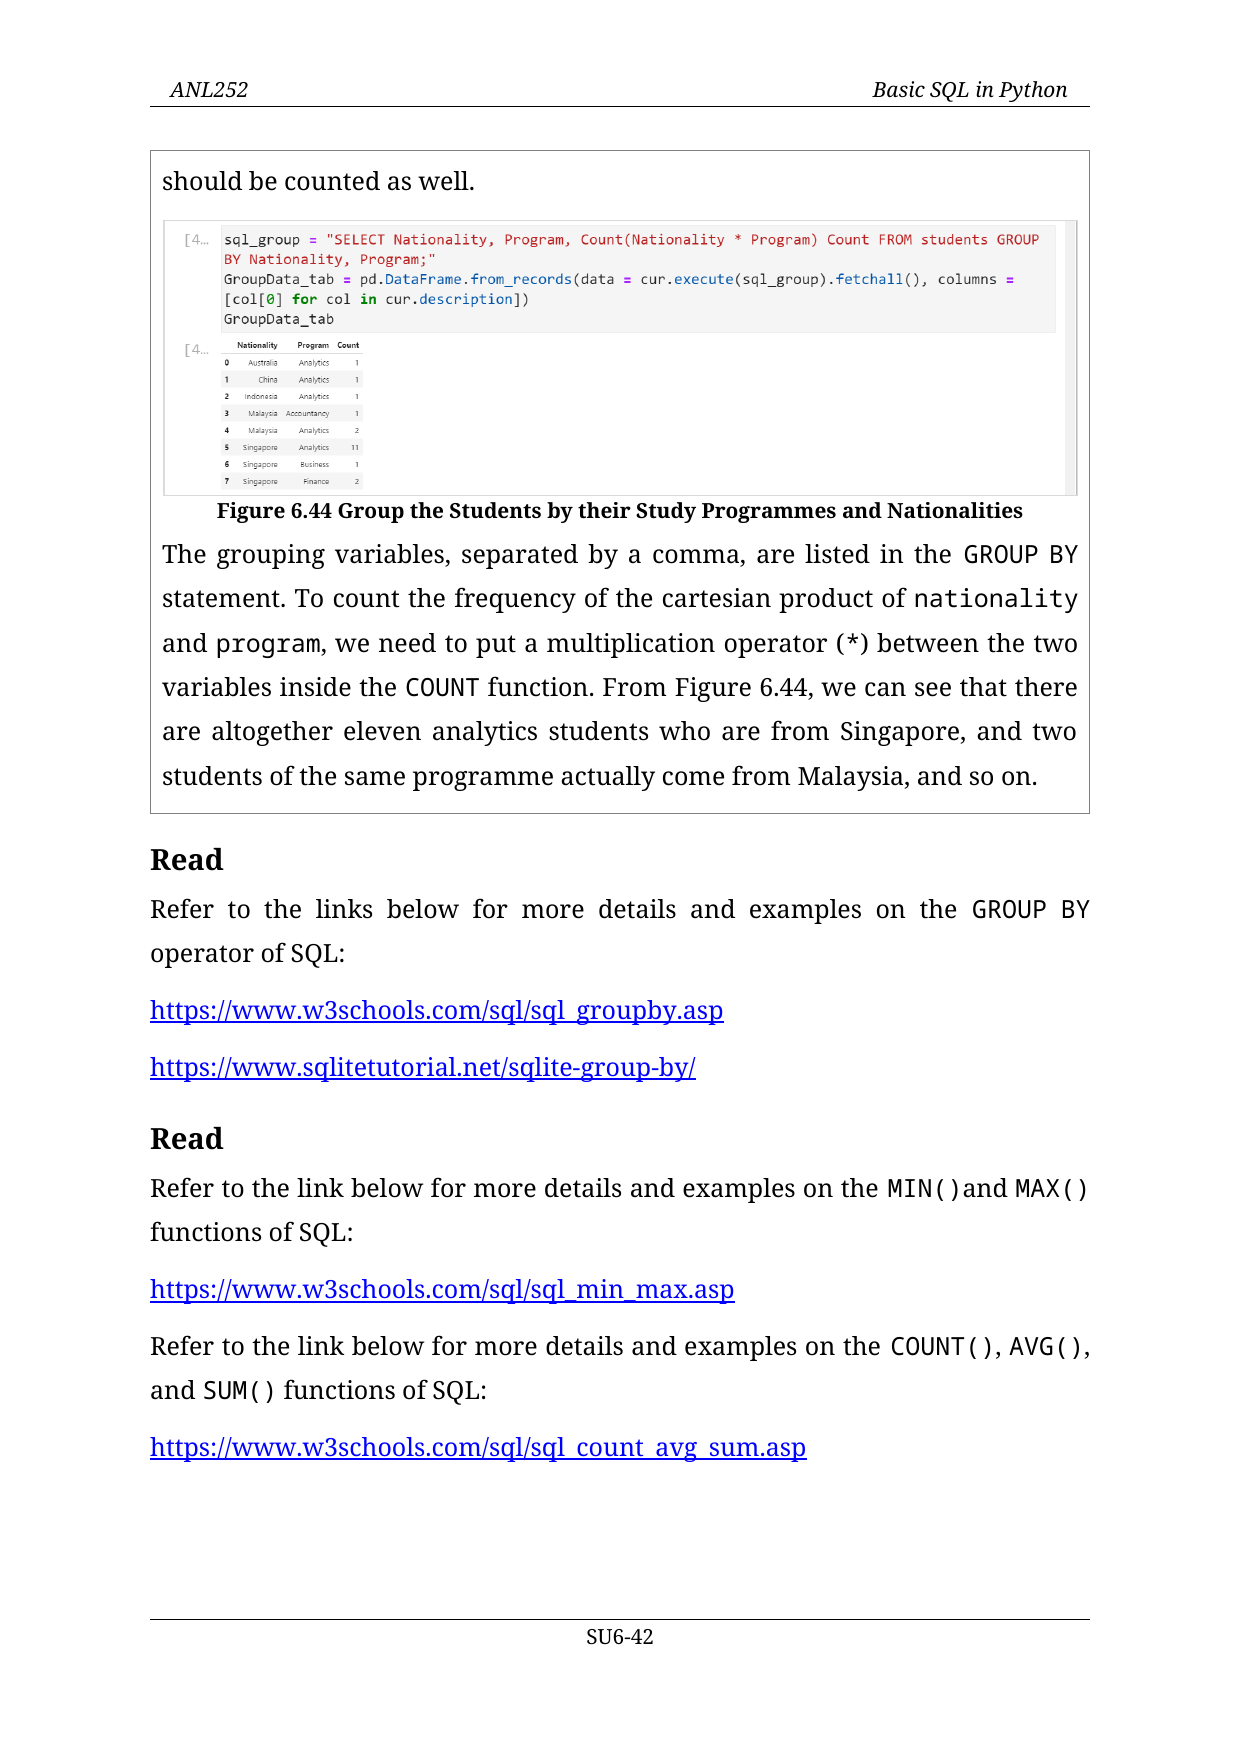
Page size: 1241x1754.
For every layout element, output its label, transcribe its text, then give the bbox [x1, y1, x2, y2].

text Read [150, 839, 1090, 879]
picture [164, 221, 1077, 495]
text Read [150, 1119, 1090, 1158]
text https://www.w3schools.com/sql/sql_count_avg_sum.asp [150, 1430, 1090, 1464]
text https://www.w3schools.com/sql/sql_groupby.asp [150, 993, 1090, 1027]
text https://www.sqlitetutorial.net/sqlite-group-by/ [150, 1049, 1090, 1083]
text Refer to the links below for more details and examples on the GROUP BY operator of SQL: [150, 892, 1090, 970]
text https://www.w3schools.com/sql/sql_min_max.asp [150, 1272, 1090, 1306]
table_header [151, 151, 1089, 813]
text Refer to the link below for more details and examples on the MIN()and MAX() functions of SQL: [150, 1171, 1090, 1249]
text Refer to the link below for more details and examples on the COUNT(), AVG(), and SUM() functions of SQL: [150, 1329, 1090, 1407]
